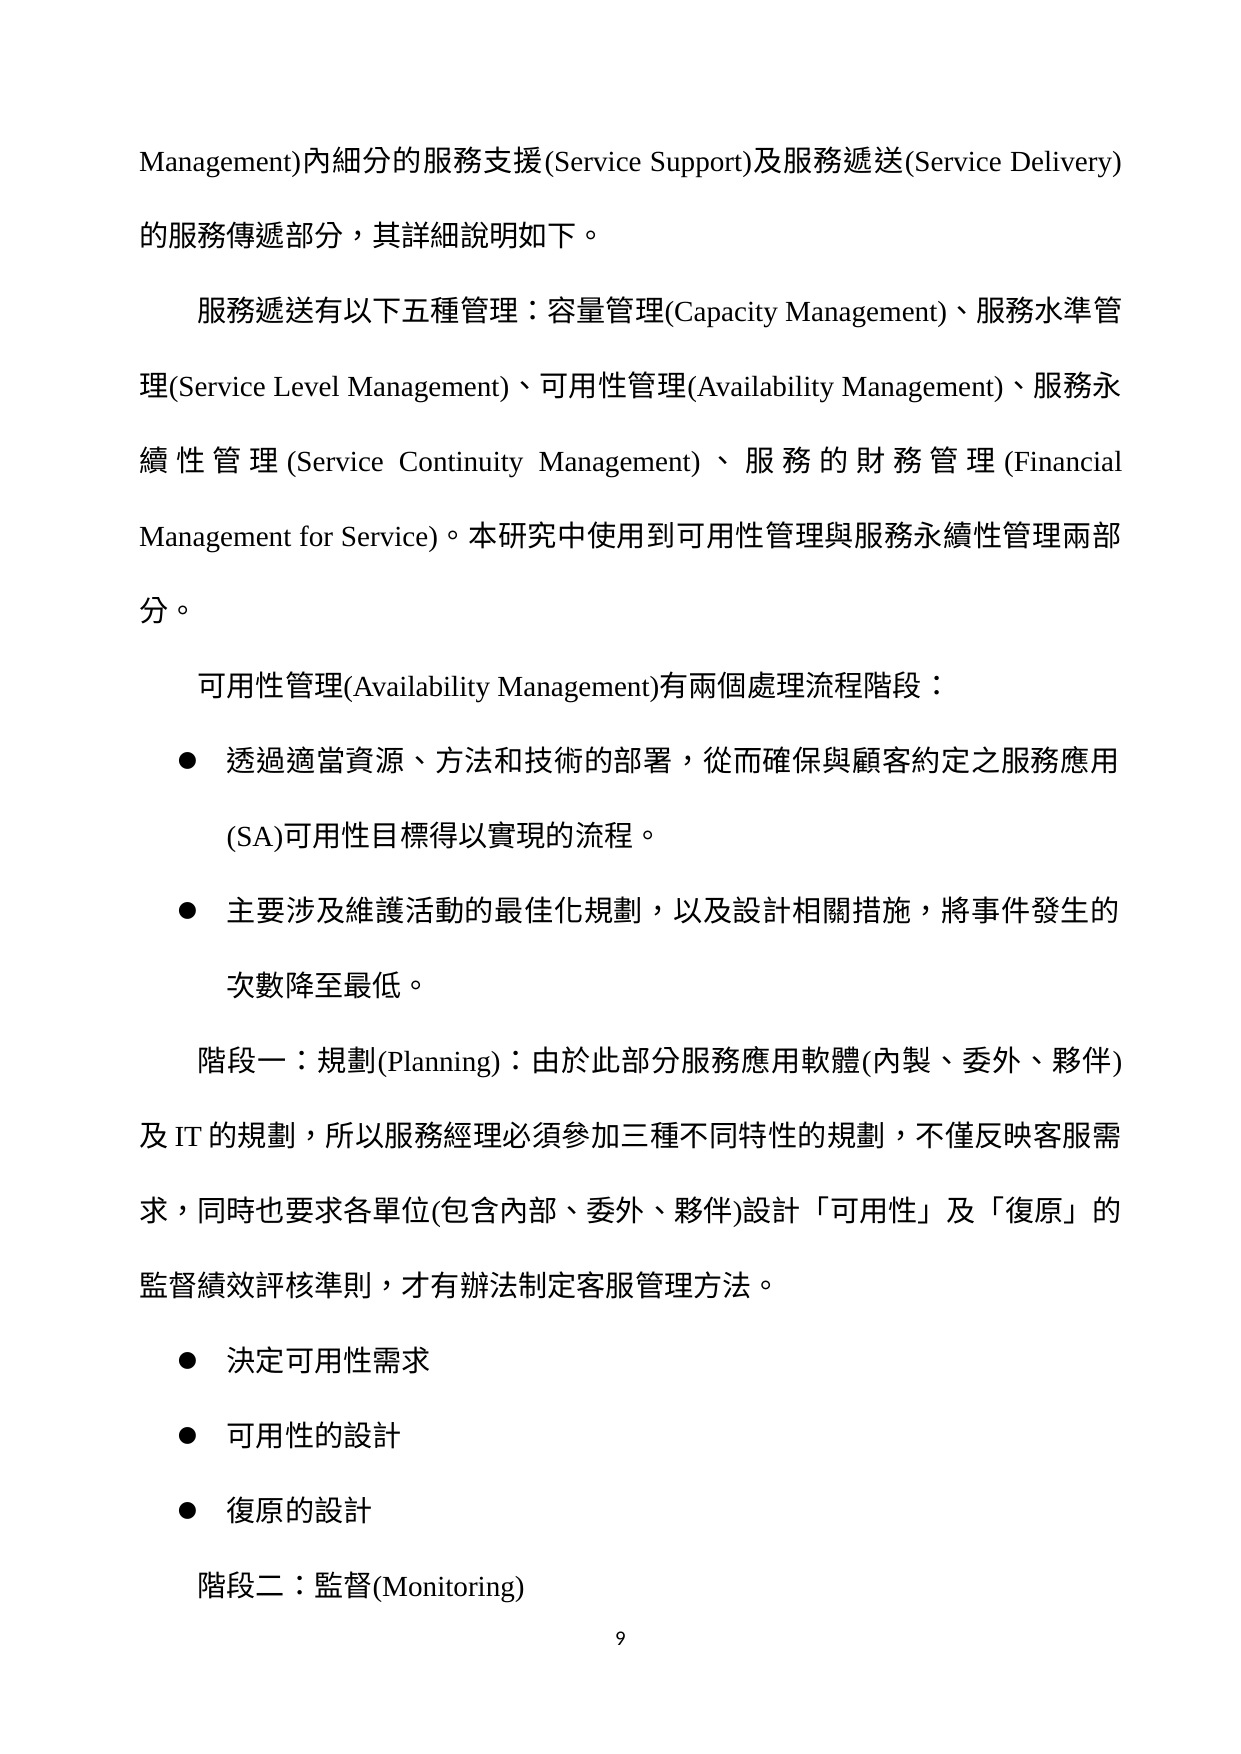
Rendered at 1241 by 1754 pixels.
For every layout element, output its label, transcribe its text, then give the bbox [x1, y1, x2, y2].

list 復原的設計 [176, 1472, 1122, 1547]
list 可用性的設計 [176, 1397, 1122, 1472]
list 主要涉及維護活動的最佳化規劃，以及設計相關措施，將事件發生的次數降至最低。 [176, 872, 1122, 1022]
text 階段二：監督(Monitoring) [139, 1547, 1122, 1622]
text 可用性管理(Availability Management)有兩個處理流程階段： [139, 647, 1122, 722]
text 服務遞送有以下五種管理：容量管理(Capacity Management)、服務水準管理(Service Level Management)、可用性管理(Availability Management)、服務永續性管理(Service Continuity Management)、服務的財務管理(Financial Management for Service)。本研究中使用到可用性管理與服務永續性管理兩部分。 [139, 272, 1122, 647]
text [139, 122, 1122, 272]
text 階段一：規劃(Planning)：由於此部分服務應用軟體(內製、委外、夥伴)及IT的規劃，所以服務經理必須參加三種不同特性的規劃，不僅反映客服需求，同時也要求各單位(包含內部、委外、夥伴)設計「可用性」及「復原」的監督績效評核準則，才有辦法制定客服管理方法。 [139, 1022, 1122, 1322]
list 透過適當資源、方法和技術的部署，從而確保與顧客約定之服務應用(SA)可用性目標得以實現的流程。 [176, 722, 1122, 872]
list 決定可用性需求 [176, 1322, 1122, 1397]
